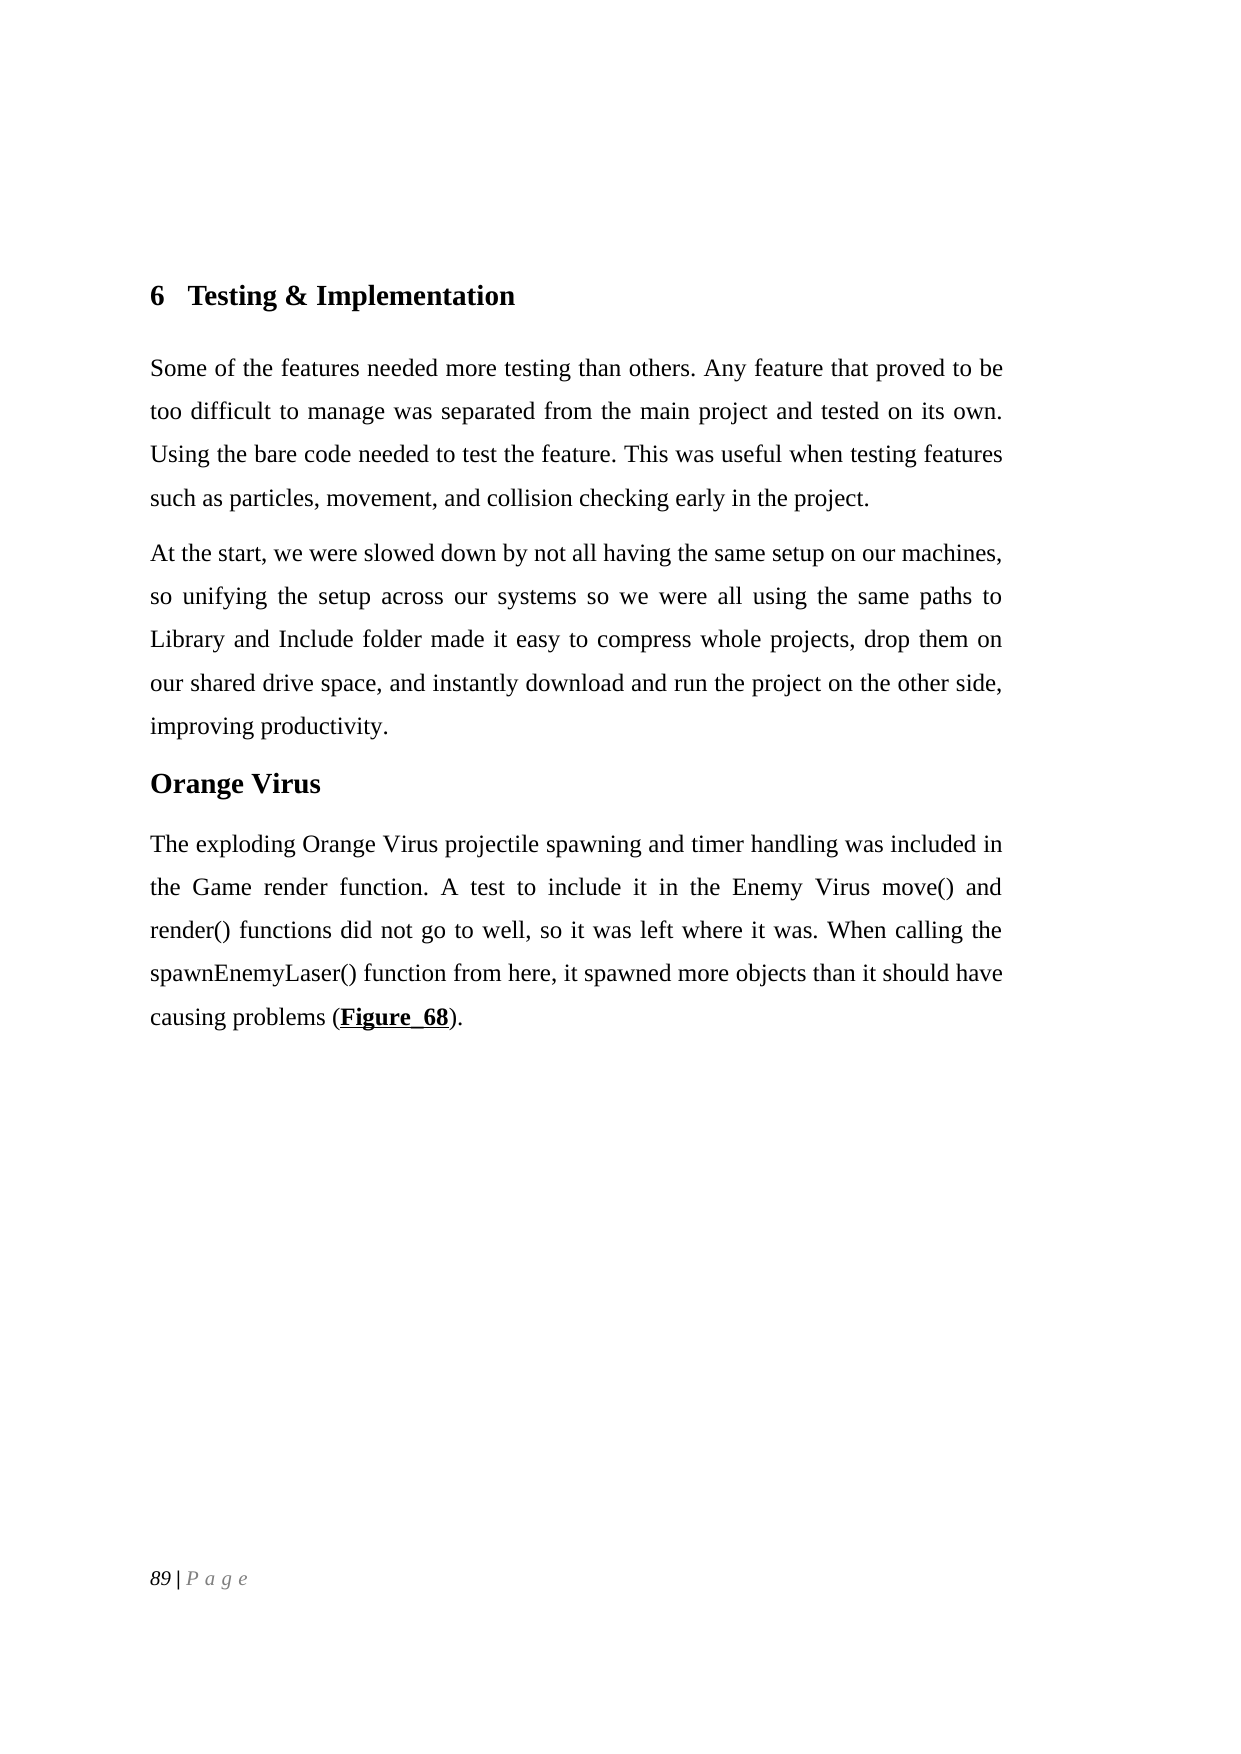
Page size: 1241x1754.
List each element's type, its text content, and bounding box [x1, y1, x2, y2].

text Orange Virus [150, 766, 1004, 800]
text Some of the features needed more testing than others. Any feature that proved to be too difficult to manage was separated from the main project and tested on its own. Using the bare code needed to test the feature. This was useful when testing features such as particles, movement, and collision checking early in the project. [150, 353, 1004, 511]
text The exploding Orange Virus projectile spawning and timer handling was included in the Game render function. A test to include it in the Enemy Virus move() and render() functions did not go to well, so it was left where it was. When calling the spawnEnemyLaser() function from here, it spawned more objects than it should have causing problems (Figure_68). [150, 829, 1004, 1030]
text At the start, we were slowed down by not all having the same setup on our machines, so unifying the setup across our systems so we were all using the same paths to Library and Include folder made it easy to compress whole projects, drop them on our shared drive space, and instantly download and run the project on the other side, improving productivity. [150, 538, 1004, 739]
subtitle Testing & Implementation [150, 278, 1004, 311]
